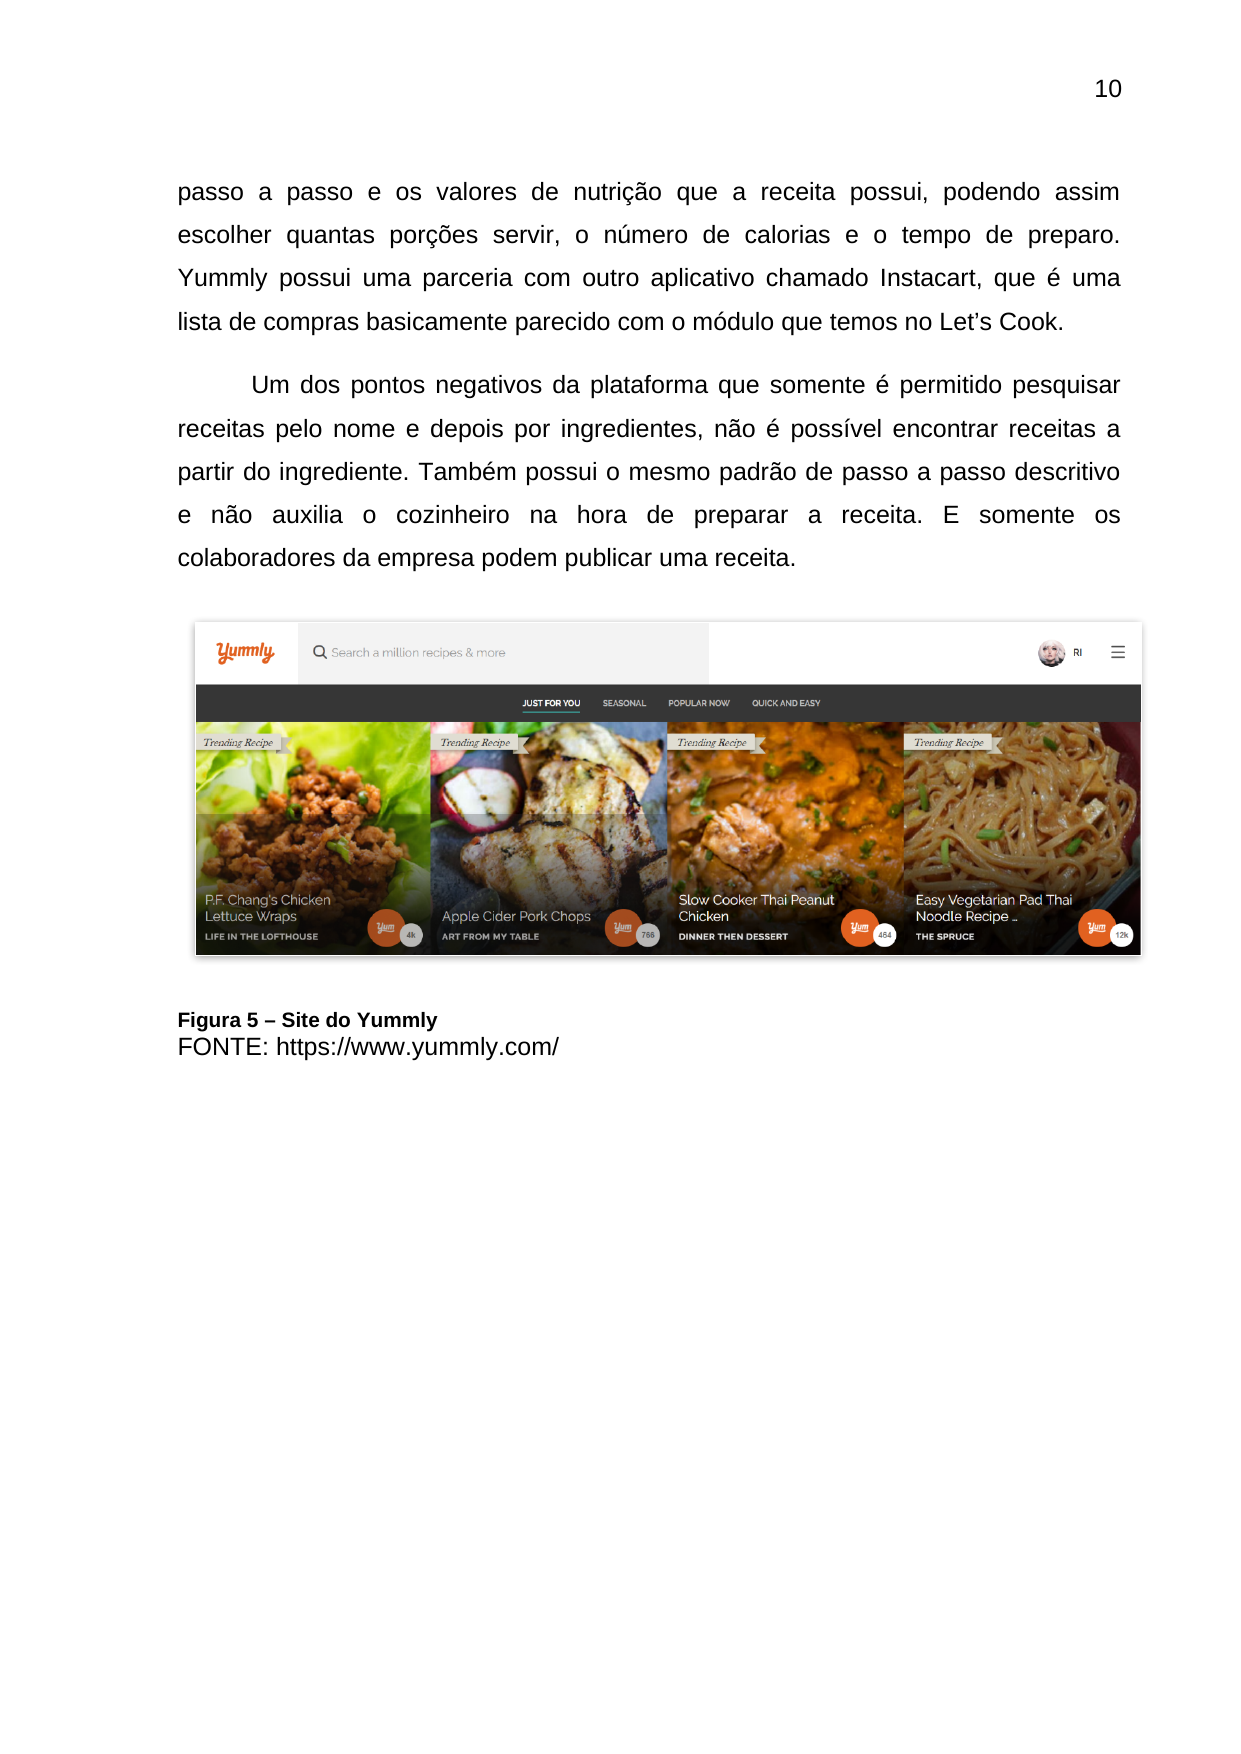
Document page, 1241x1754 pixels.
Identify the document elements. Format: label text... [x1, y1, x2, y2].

picture [196, 623, 1141, 955]
text FONTE: https://www.yummly.com/ [177, 1032, 1122, 1061]
text Figura 5 – Site do Yummly [177, 1008, 1122, 1032]
text Um dos pontos negativos da plataforma que somente é permitido pesquisar receitas pelo nome e depois por ingredientes, não é possível encontrar receitas a partir do ingrediente. Também possui o mesmo padrão de passo a passo descritivo e não auxilia o cozinheiro na hora de preparar a receita. E somente os colaboradores da empresa podem publicar uma receita. [177, 371, 1122, 572]
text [177, 177, 1122, 335]
